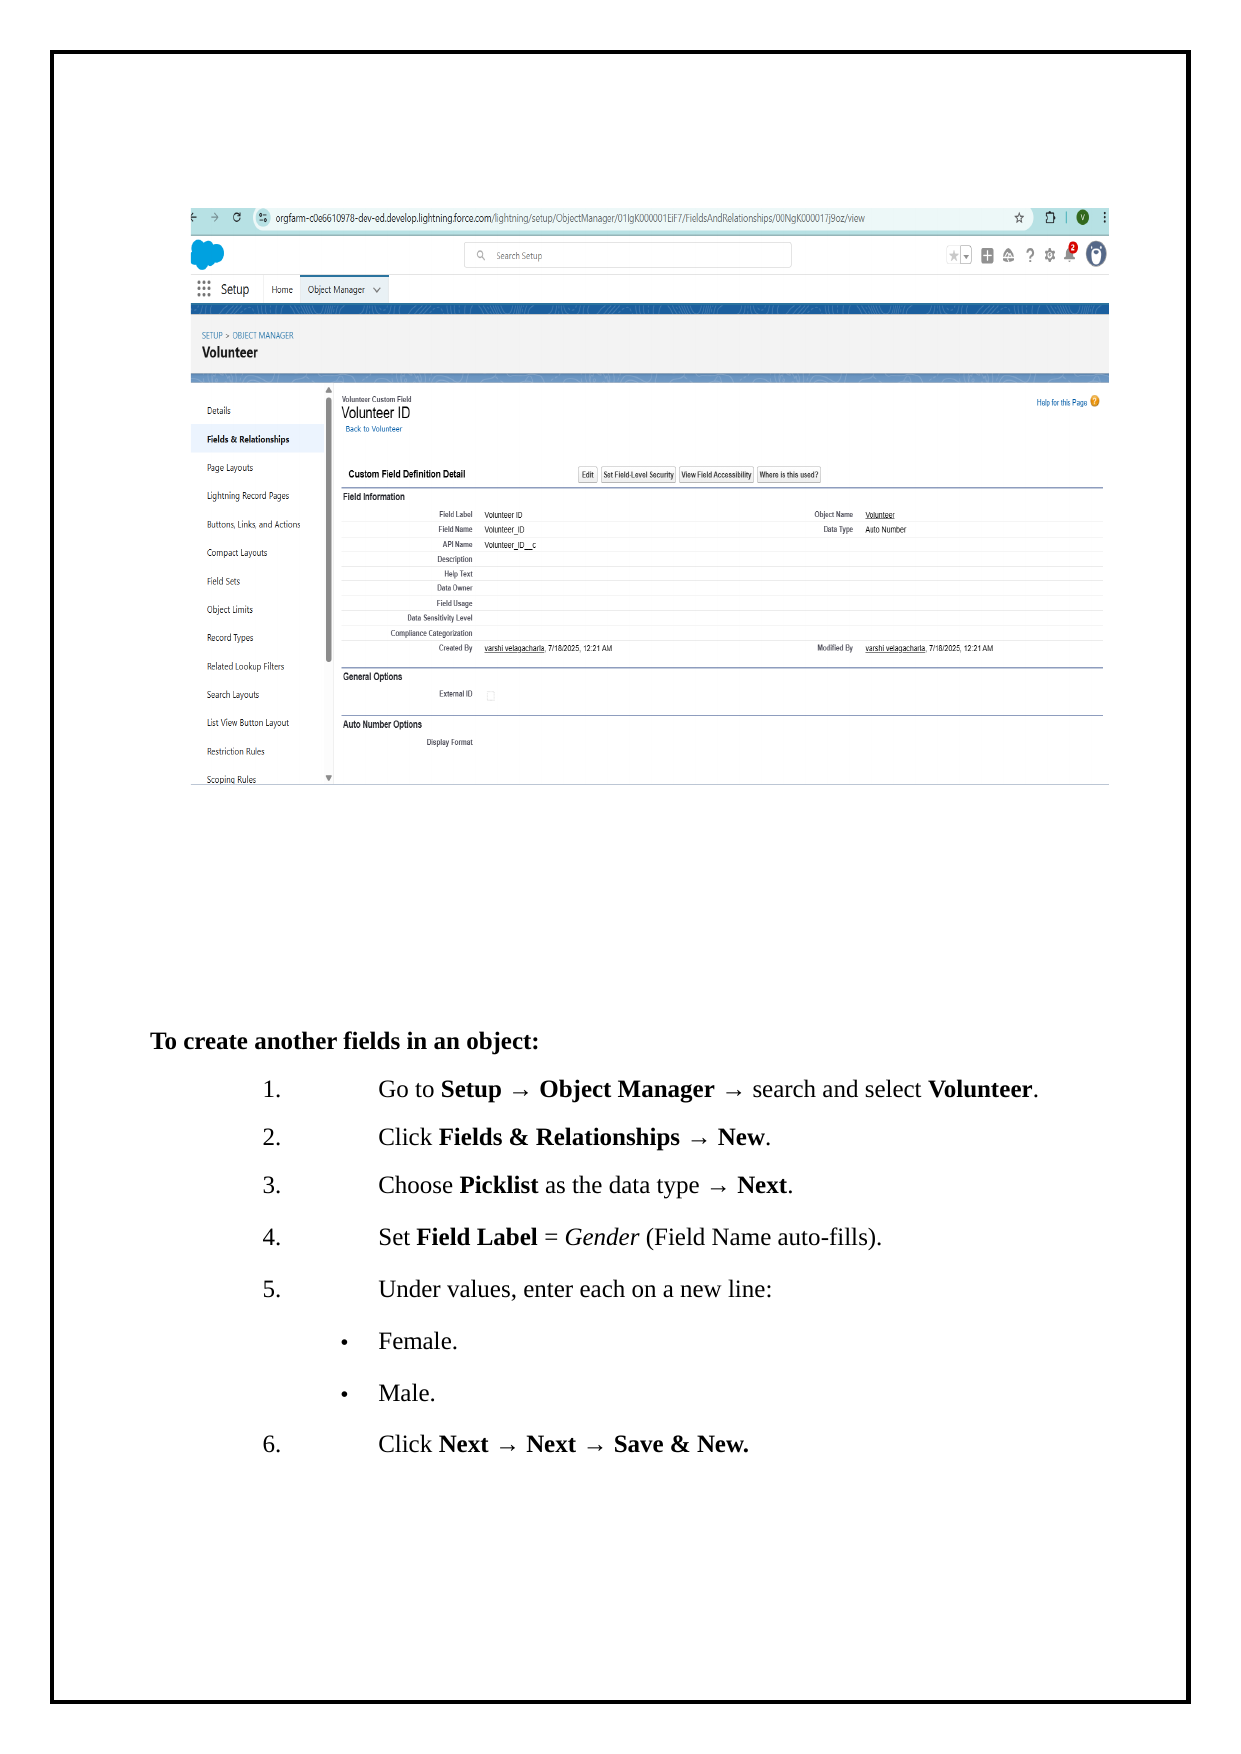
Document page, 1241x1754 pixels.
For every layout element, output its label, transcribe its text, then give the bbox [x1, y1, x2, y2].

list Under values, enter each on a new line: [262, 1274, 1154, 1303]
list Go to Setup → Object Manager → search and select Volunteer. [262, 1074, 1154, 1103]
text To create another fields in an object: [150, 1026, 1177, 1055]
list Set Field Label = Gender (Field Name auto-fills). [262, 1222, 1154, 1251]
list Female. [341, 1326, 1154, 1354]
list Male. [341, 1378, 1154, 1406]
list Click Next → Next → Save & New. [262, 1429, 1154, 1458]
picture [190, 208, 1109, 783]
list Click Fields & Relationships → New. [262, 1122, 1154, 1151]
list Choose Picklist as the data type → Next. [262, 1170, 1154, 1199]
